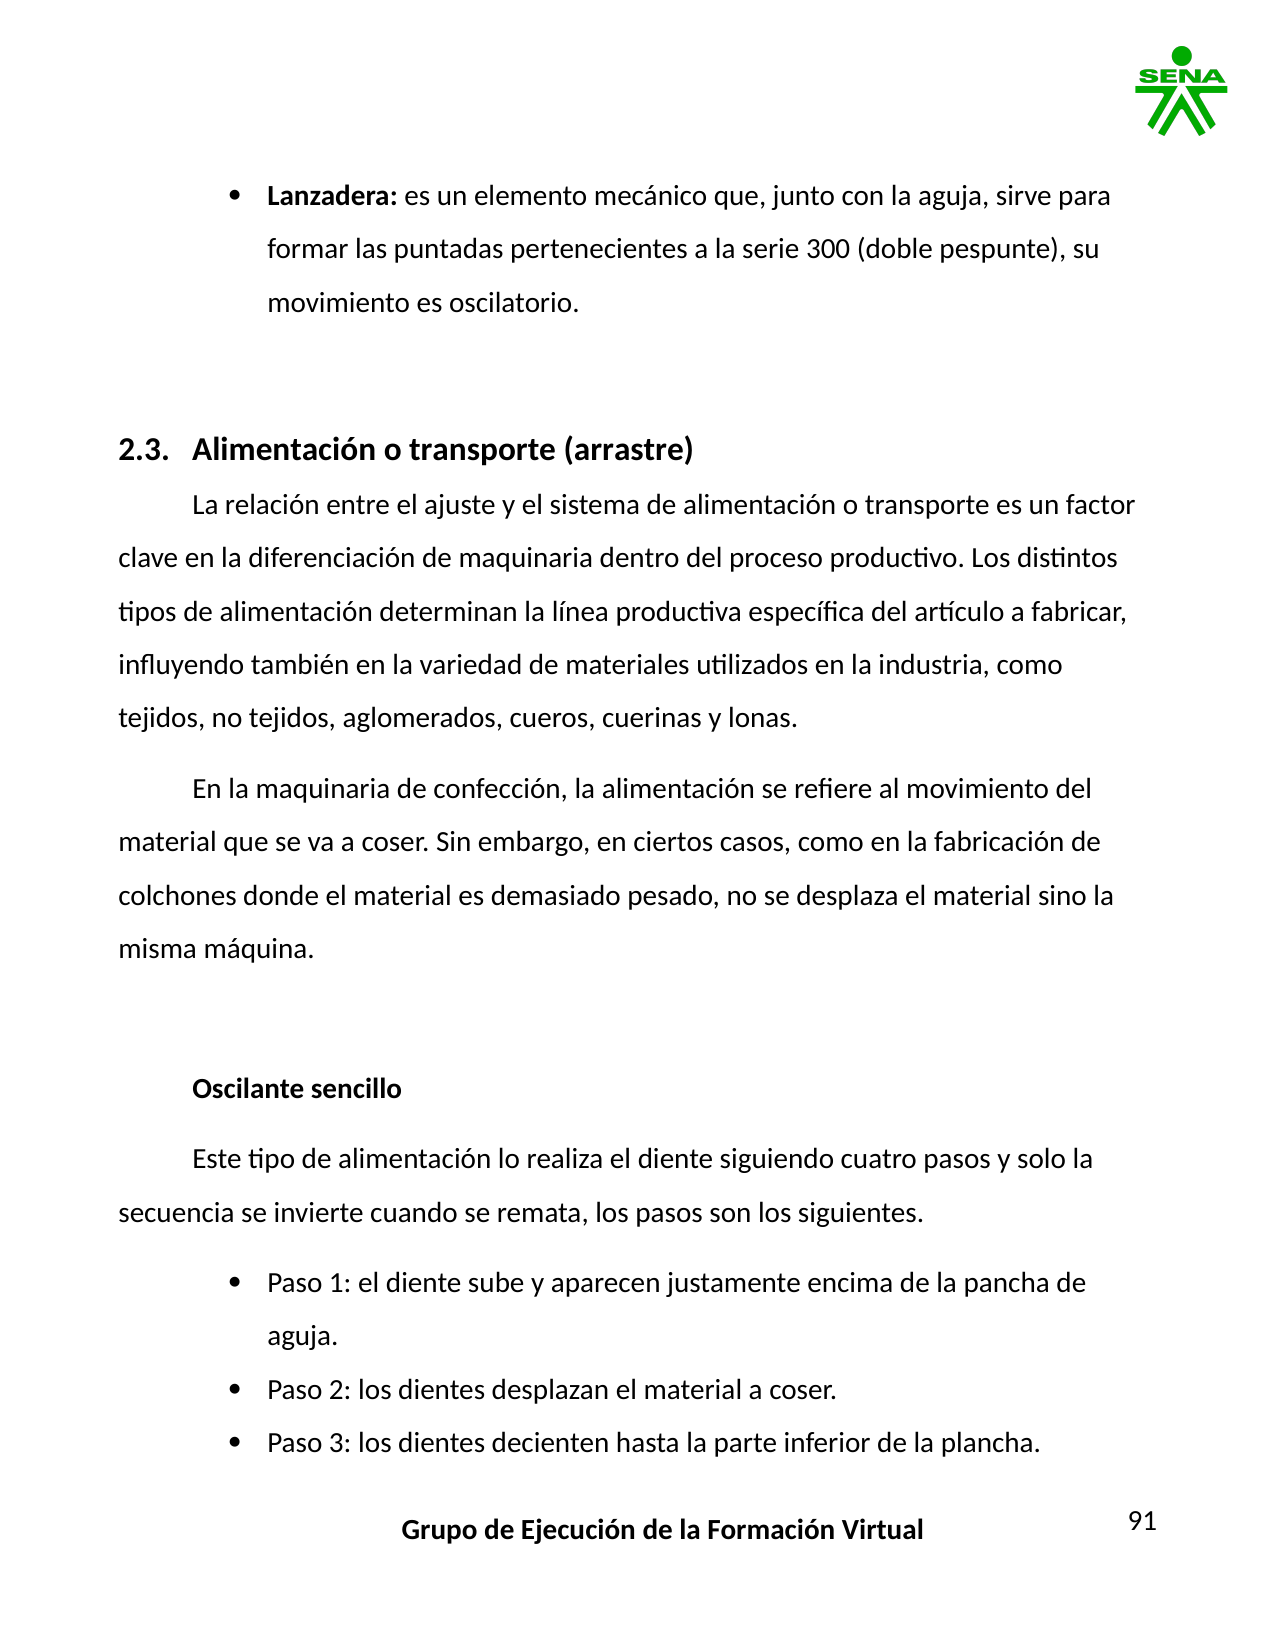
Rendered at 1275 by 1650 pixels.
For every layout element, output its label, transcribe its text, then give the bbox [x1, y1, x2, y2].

text Este tipo de alimentación lo realiza el diente siguiendo cuatro pasos y solo la secuencia se invierte cuando se remata, los pasos son los siguientes. [118, 1140, 1157, 1229]
list Paso 2: los dientes desplazan el material a coser. [229, 1371, 1157, 1406]
text En la maquinaria de confección, la alimentación se refiere al movimiento del material que se va a coser. Sin embargo, en ciertos casos, como en la fabricación de colchones donde el material es demasiado pesado, no se desplaza el material sino la misma máquina. [118, 770, 1157, 966]
subtitle Alimentación o transporte (arrastre) [118, 428, 1157, 469]
text La relación entre el ajuste y el sistema de alimentación o transporte es un factor clave en la diferenciación de maquinaria dentro del proceso productivo. Los distintos tipos de alimentación determinan la línea productiva específica del artículo a fabricar, influyendo también en la variedad de materiales utilizados en la industria, como tejidos, no tejidos, aglomerados, cueros, cuerinas y lonas. [118, 486, 1157, 735]
list Lanzadera: es un elemento mecánico que, junto con la aguja, sirve para formar las puntadas pertenecientes a la serie 300 (doble pespunte), su movimiento es oscilatorio. [229, 177, 1157, 320]
list Paso 1: el diente sube y aparecen justamente encima de la pancha de aguja. [229, 1264, 1157, 1353]
picture [1135, 46, 1228, 136]
text Oscilante sencillo [118, 1070, 1157, 1106]
list Paso 3: los dientes decienten hasta la parte inferior de la plancha. [229, 1424, 1157, 1460]
